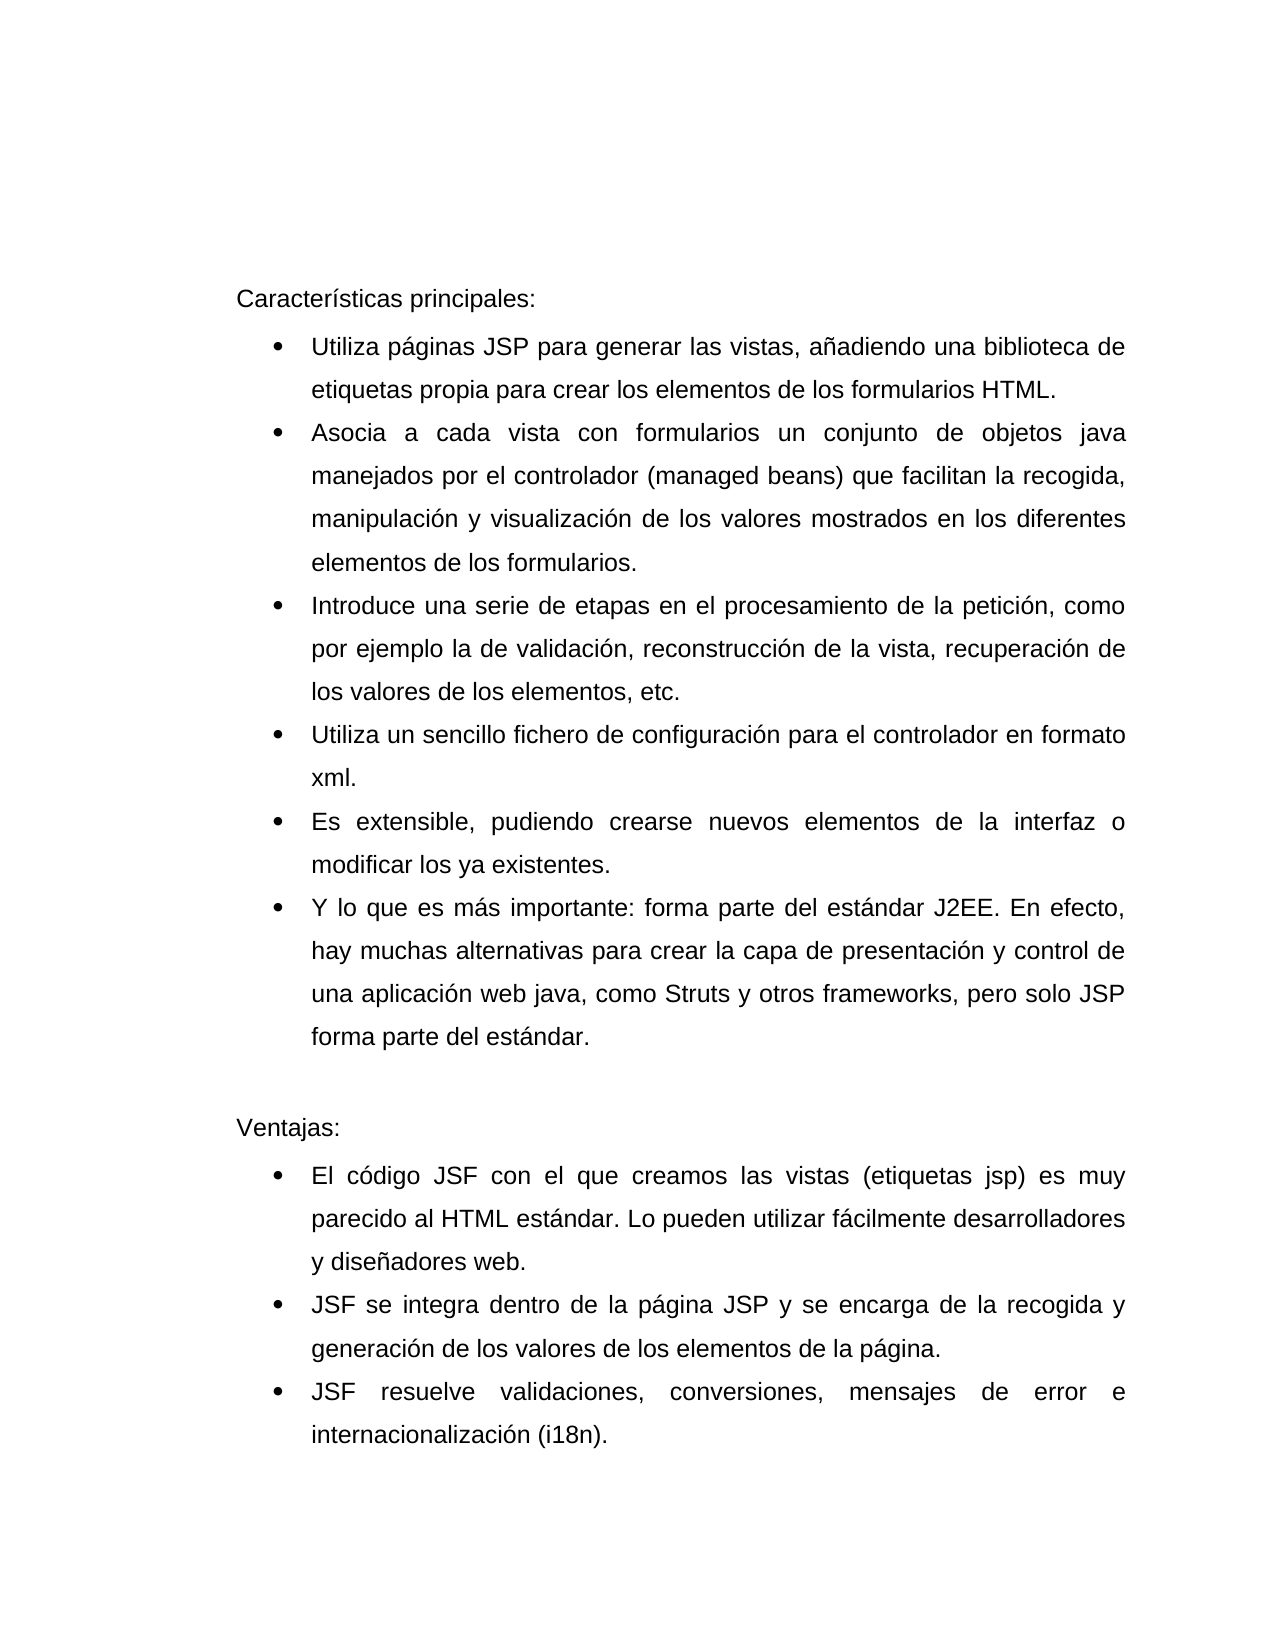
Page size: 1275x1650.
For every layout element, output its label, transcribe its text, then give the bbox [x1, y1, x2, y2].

list JSF resuelve validaciones, conversiones, mensajes de error e internacionalización (i18n). [274, 1377, 1127, 1449]
list Asocia a cada vista con formularios un conjunto de objetos java manejados por el controlador (managed beans) que facilitan la recogida, manipulación y visualización de los valores mostrados en los diferentes elementos de los formularios. [274, 418, 1127, 576]
list JSF se integra dentro de la página JSP y se encarga de la recogida y generación de los valores de los elementos de la página. [274, 1290, 1127, 1362]
list Y lo que es más importante: forma parte del estándar J2EE. En efecto, hay muchas alternativas para crear la capa de presentación y control de una aplicación web java, como Struts y otros frameworks, pero solo JSP forma parte del estándar. [274, 893, 1127, 1051]
list Utiliza páginas JSP para generar las vistas, añadiendo una biblioteca de etiquetas propia para crear los elementos de los formularios HTML. [274, 332, 1127, 404]
text Ventajas: [236, 1113, 1127, 1142]
list El código JSF con el que creamos las vistas (etiquetas jsp) es muy parecido al HTML estándar. Lo pueden utilizar fácilmente desarrolladores y diseñadores web. [274, 1161, 1127, 1276]
list Introduce una serie de etapas en el procesamiento de la petición, como por ejemplo la de validación, reconstrucción de la vista, recuperación de los valores de los elementos, etc. [274, 591, 1127, 706]
list Utiliza un sencillo fichero de configuración para el controlador en formato xml. [274, 720, 1127, 792]
list Es extensible, pudiendo crearse nuevos elementos de la interfaz o modificar los ya existentes. [274, 806, 1127, 878]
text Características principales: [236, 284, 1127, 313]
